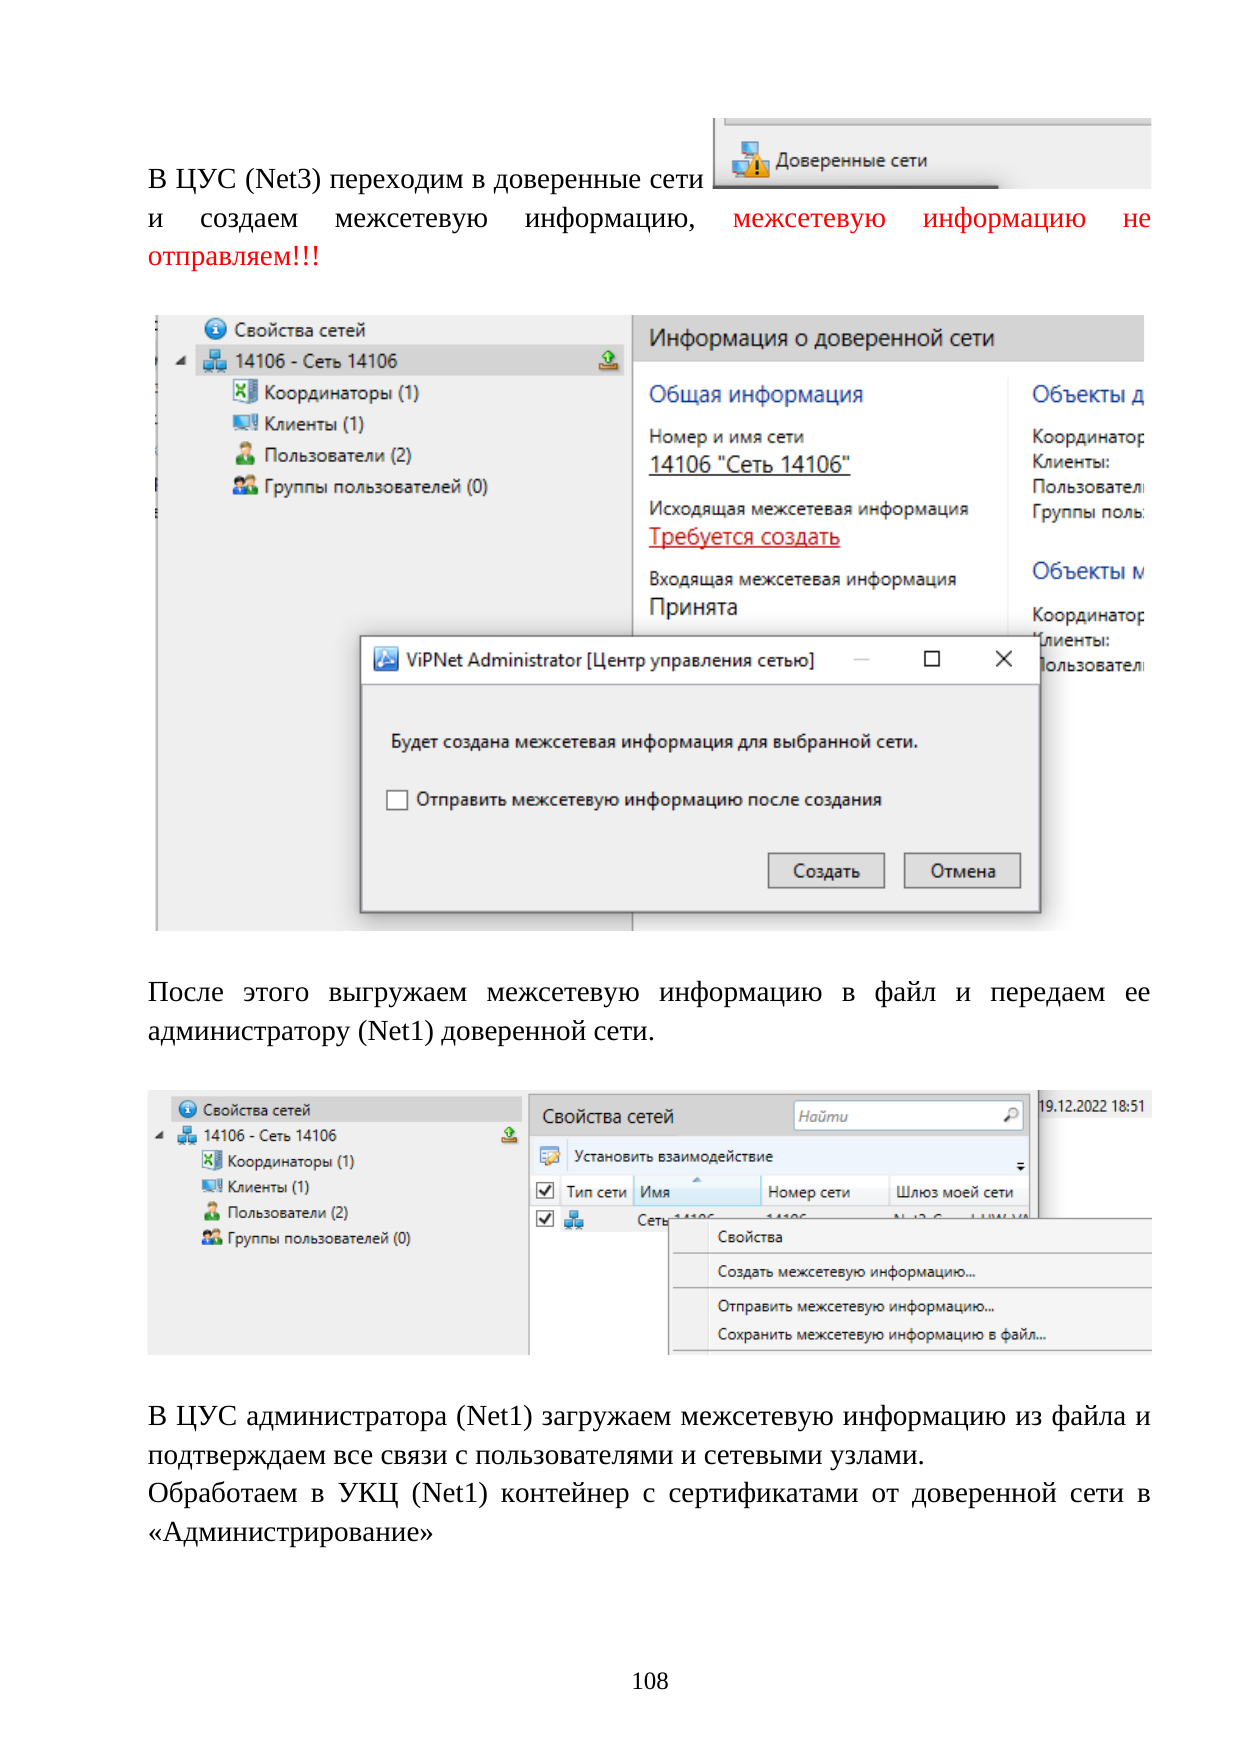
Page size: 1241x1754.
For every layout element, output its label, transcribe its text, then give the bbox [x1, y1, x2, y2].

text После этого выгружаем межсетевую информацию в файл и передаем ее администратору (Net1) доверенной сети. [148, 974, 1152, 1047]
text В ЦУС (Net3) переходим в доверенные сети и создаем межсетевую информацию, межсетевую информацию не отправляем!!! [148, 118, 1152, 272]
text Обработаем в УКЦ (Net1) контейнер с сертификатами от доверенной сети в «Администрирование» [148, 1476, 1152, 1548]
picture [147, 1090, 1152, 1355]
picture [155, 315, 1145, 931]
text В ЦУС администратора (Net1) загружаем межсетевую информацию из файла и подтверждаем все связи с пользователями и сетевыми узлами. [148, 1398, 1152, 1471]
picture [712, 118, 1152, 189]
